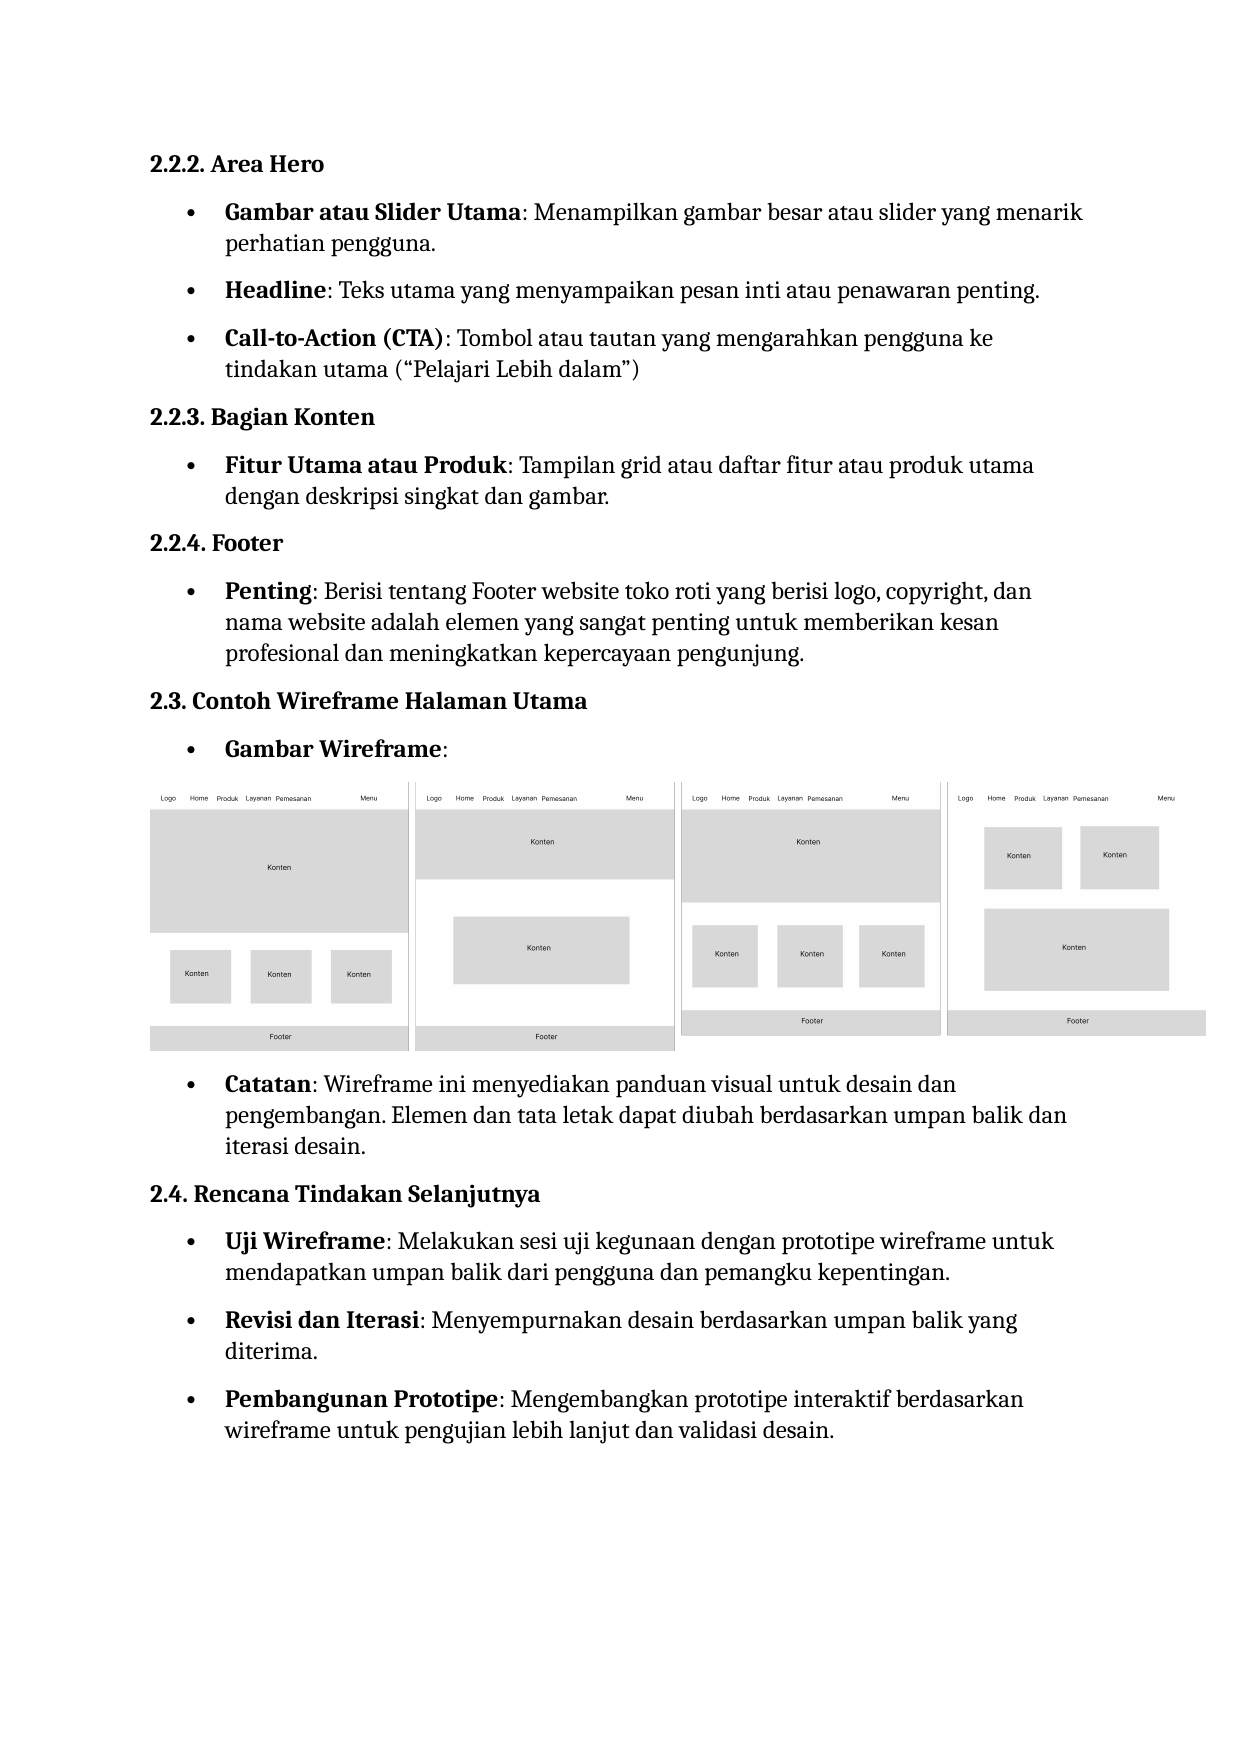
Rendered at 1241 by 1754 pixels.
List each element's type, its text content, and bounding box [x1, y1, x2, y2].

list Fitur Utama atau Produk: Tampilan grid atau daftar fitur atau produk utama dengan deskripsi singkat dan gambar. [187, 451, 1090, 510]
list Call-to-Action (CTA): Tombol atau tautan yang mengarahkan pengguna ke tindakan utama (“Pelajari Lebih dalam”) [187, 324, 1090, 384]
text 2.2.2. Area Hero [150, 150, 1090, 179]
list Uji Wireframe: Melakukan sesi uji kegunaan dengan prototipe wireframe untuk mendapatkan umpan balik dari pengguna dan pemangku kepentingan. [187, 1227, 1090, 1287]
list Penting: Berisi tentang Footer website toko roti yang berisi logo, copyright, dan nama website adalah elemen yang sangat penting untuk memberikan kesan profesional dan meningkatkan kepercayaan pengunjung. [187, 577, 1090, 668]
list Gambar Wireframe: [187, 734, 1090, 763]
list Headline: Teks utama yang menyampaikan pesan inti atau penawaran penting. [187, 276, 1090, 305]
text 2.2.4. Footer [150, 529, 1090, 558]
text 2.2.3. Bagian Konten [150, 403, 1090, 432]
list Catatan: Wireframe ini menyediakan panduan visual untuk desain dan pengembangan. Elemen dan tata letak dapat diubah berdasarkan umpan balik dan iterasi desain. [187, 1070, 1090, 1161]
text 2.3. Contoh Wireframe Halaman Utama [150, 687, 1090, 716]
list Pembangunan Prototipe: Mengembangkan prototipe interaktif berdasarkan wireframe untuk pengujian lebih lanjut dan validasi desain. [187, 1385, 1090, 1444]
text 2.4. Rencana Tindakan Selanjutnya [150, 1179, 1090, 1208]
picture [150, 782, 1206, 1051]
list Gambar atau Slider Utama: Menampilkan gambar besar atau slider yang menarik perhatian pengguna. [187, 198, 1090, 257]
list Revisi dan Iterasi: Menyempurnakan desain berdasarkan umpan balik yang diterima. [187, 1306, 1090, 1366]
